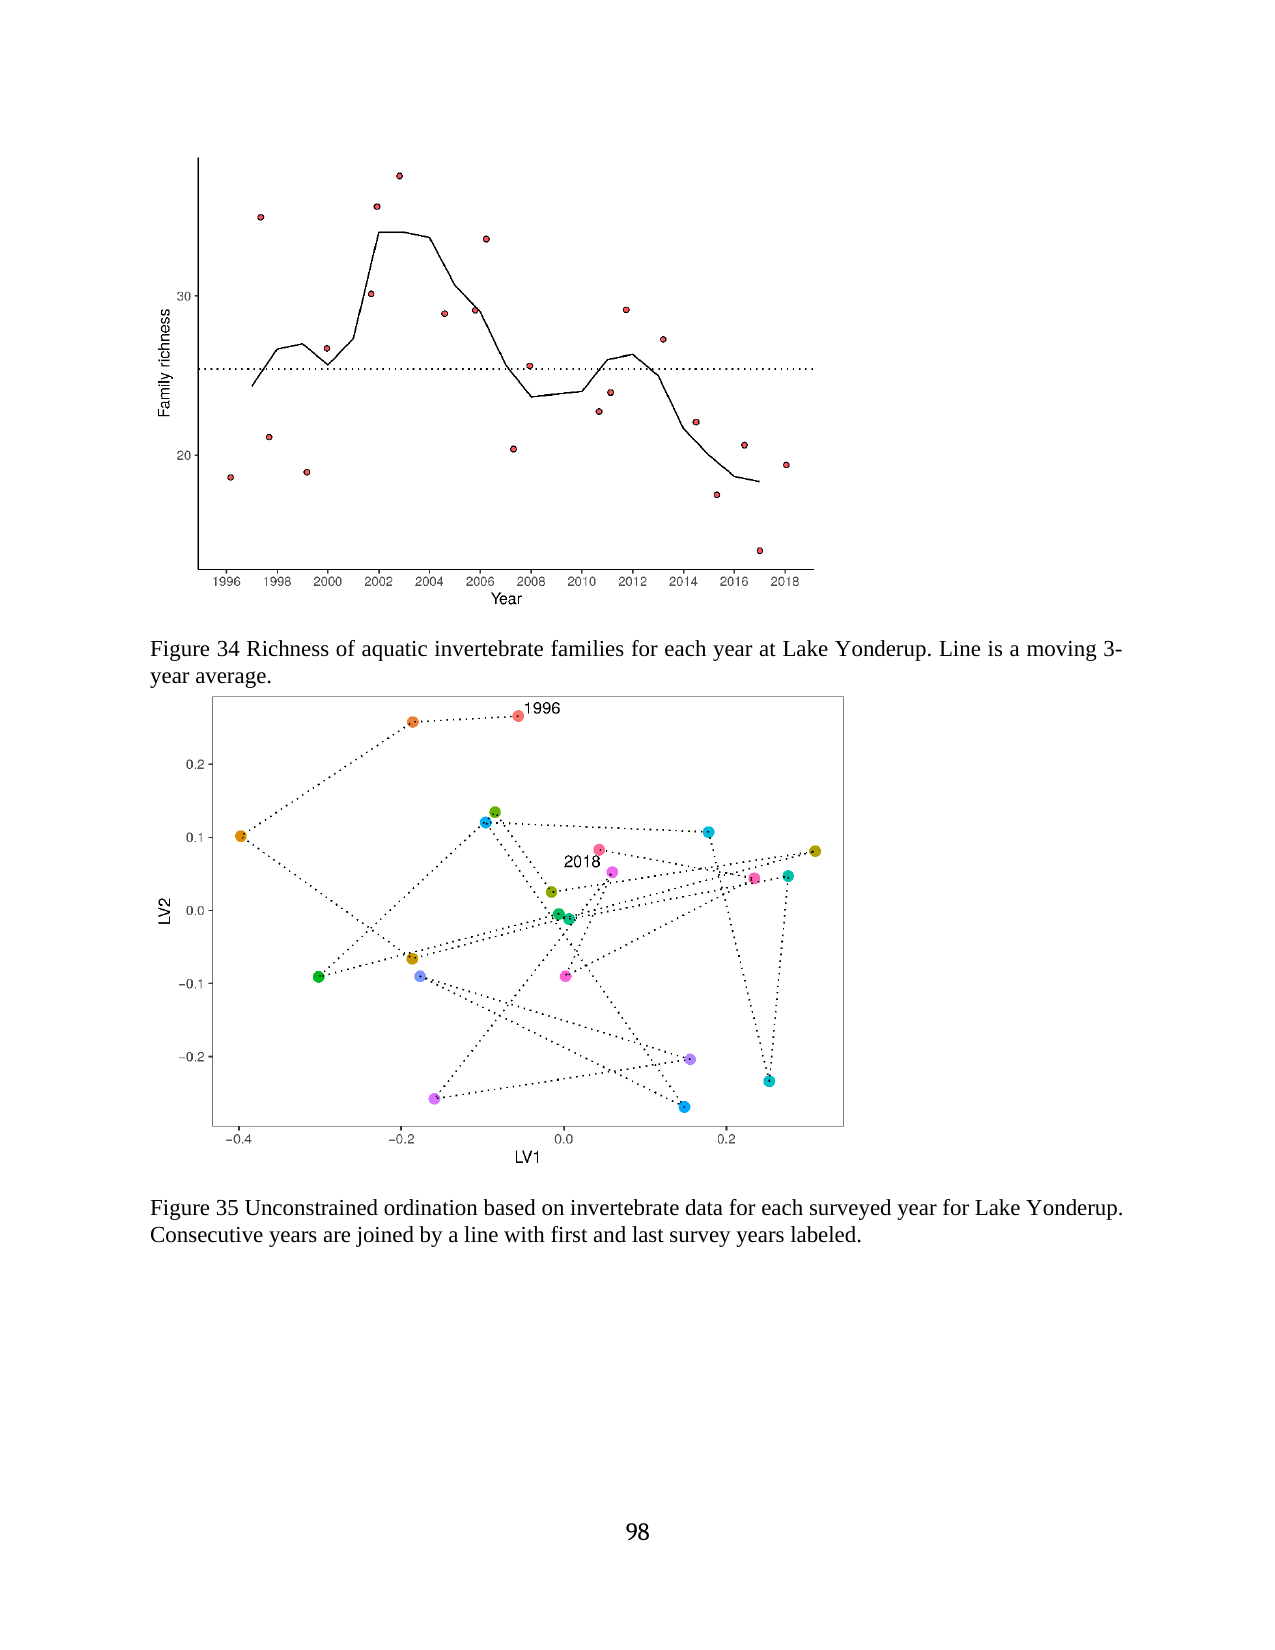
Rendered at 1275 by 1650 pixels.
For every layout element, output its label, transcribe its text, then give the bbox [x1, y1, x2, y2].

picture [150, 688, 852, 1174]
picture [150, 150, 822, 615]
text Figure 34 Richness of aquatic invertebrate families for each year at Lake Yonderup. Line is a moving 3-year average. [150, 636, 1125, 688]
text Figure 35 Unconstrained ordination based on invertebrate data for each surveyed year for Lake Yonderup. Consecutive years are joined by a line with first and last survey years labeled. [150, 1194, 1125, 1247]
